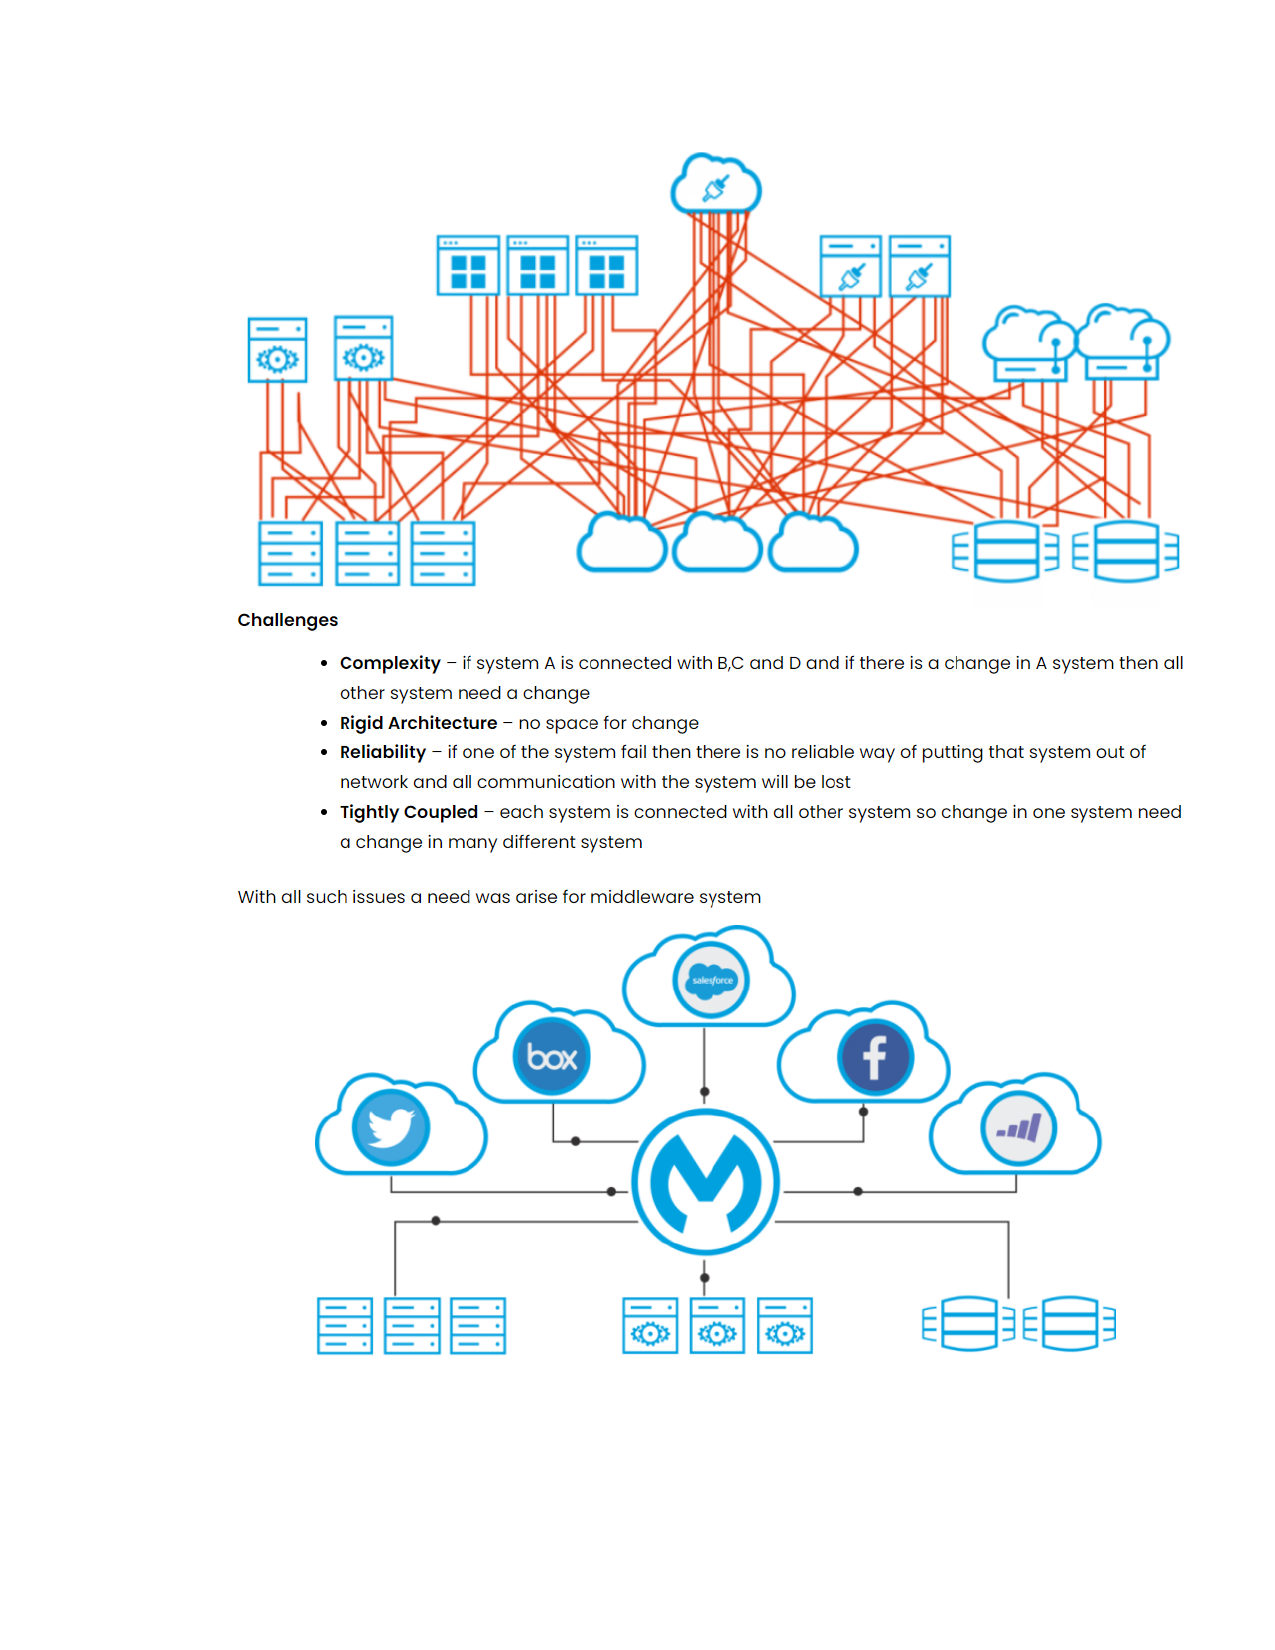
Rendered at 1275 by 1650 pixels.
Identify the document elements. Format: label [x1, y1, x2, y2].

picture [225, 611, 1200, 1370]
picture [225, 150, 1200, 609]
